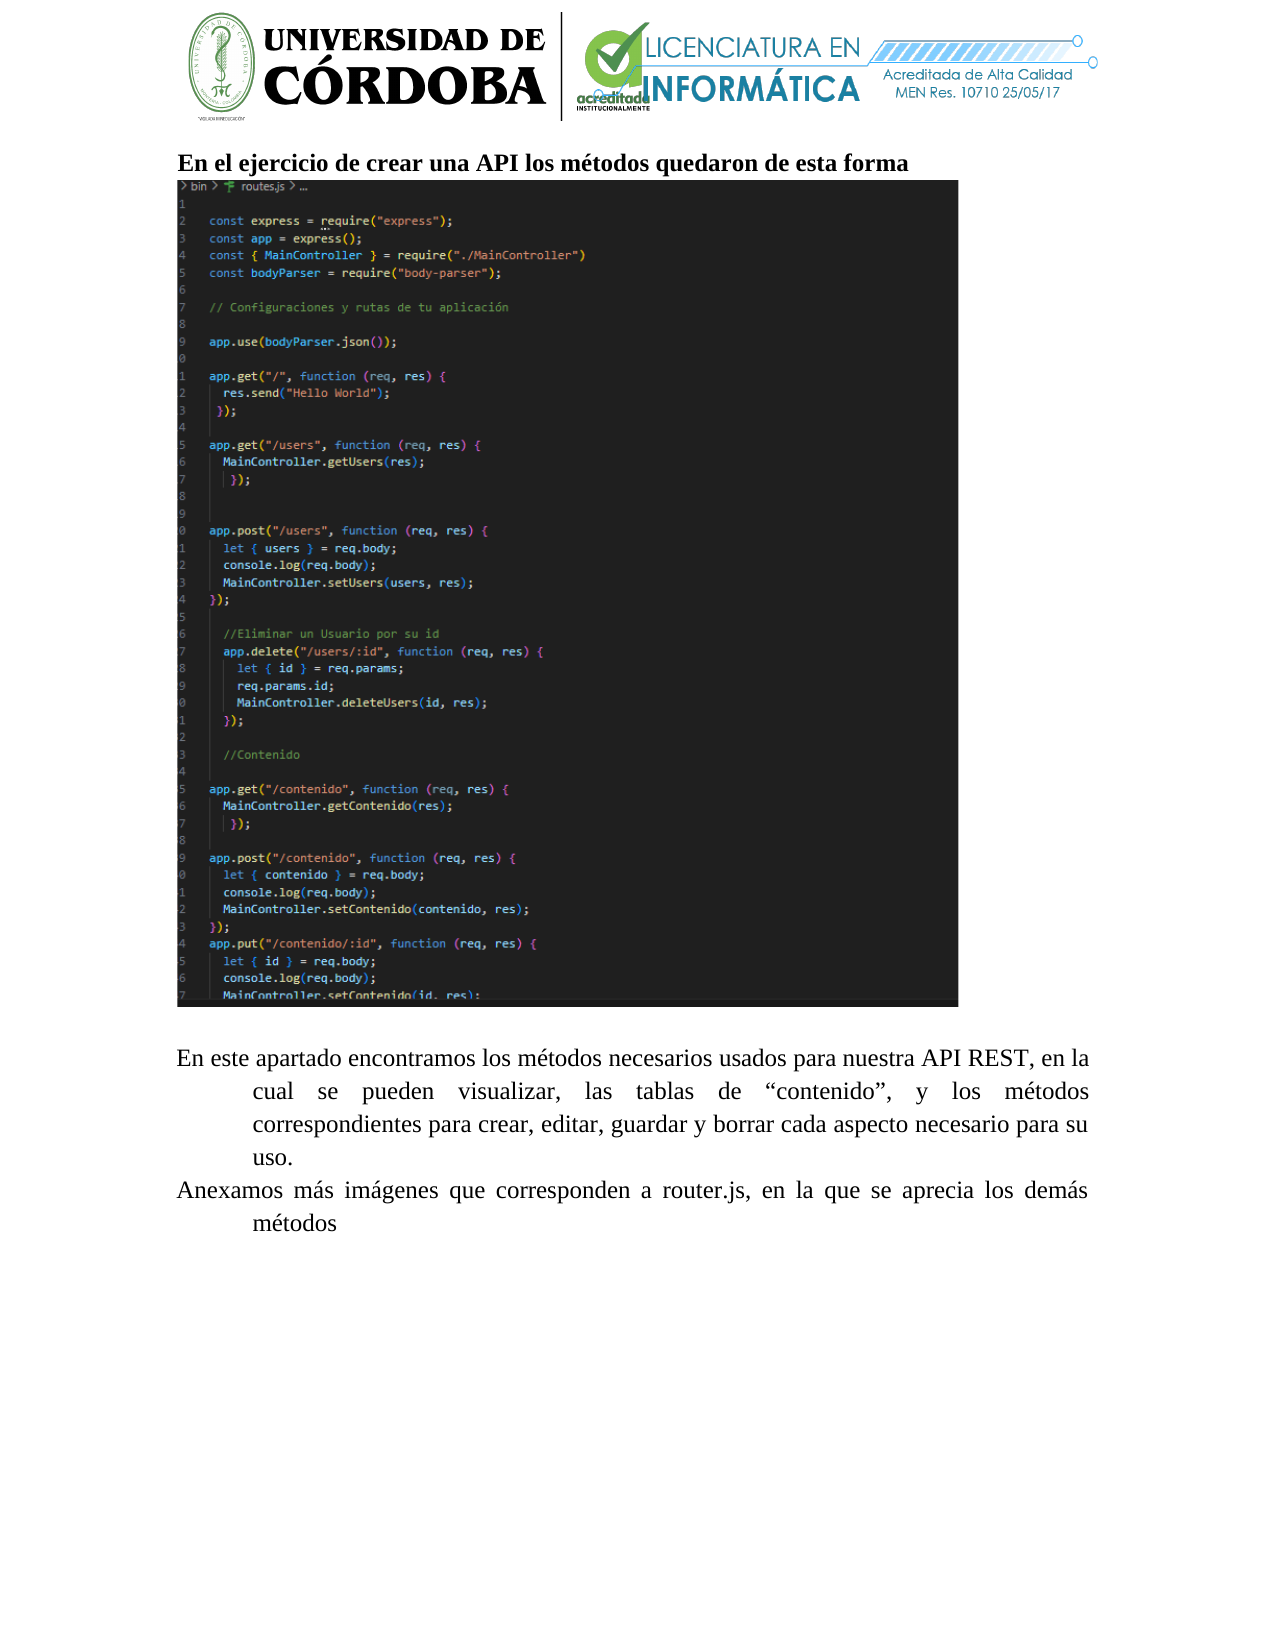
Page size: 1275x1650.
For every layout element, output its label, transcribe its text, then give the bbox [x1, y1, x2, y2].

picture [177, 180, 959, 1007]
picture [188, 12, 1098, 130]
text En el ejercicio de crear una API los métodos quedaron de esta forma [177, 148, 1090, 176]
text En este apartado encontramos los métodos necesarios usados para nuestra API REST, en la cual se pueden visualizar, las tablas de “contenido”, y los métodos correspondientes para crear, editar, guardar y borrar cada aspecto necesario para su uso. [176, 1043, 1090, 1171]
text Anexamos más imágenes que corresponden a router.js, en la que se aprecia los demás métodos [176, 1175, 1090, 1237]
